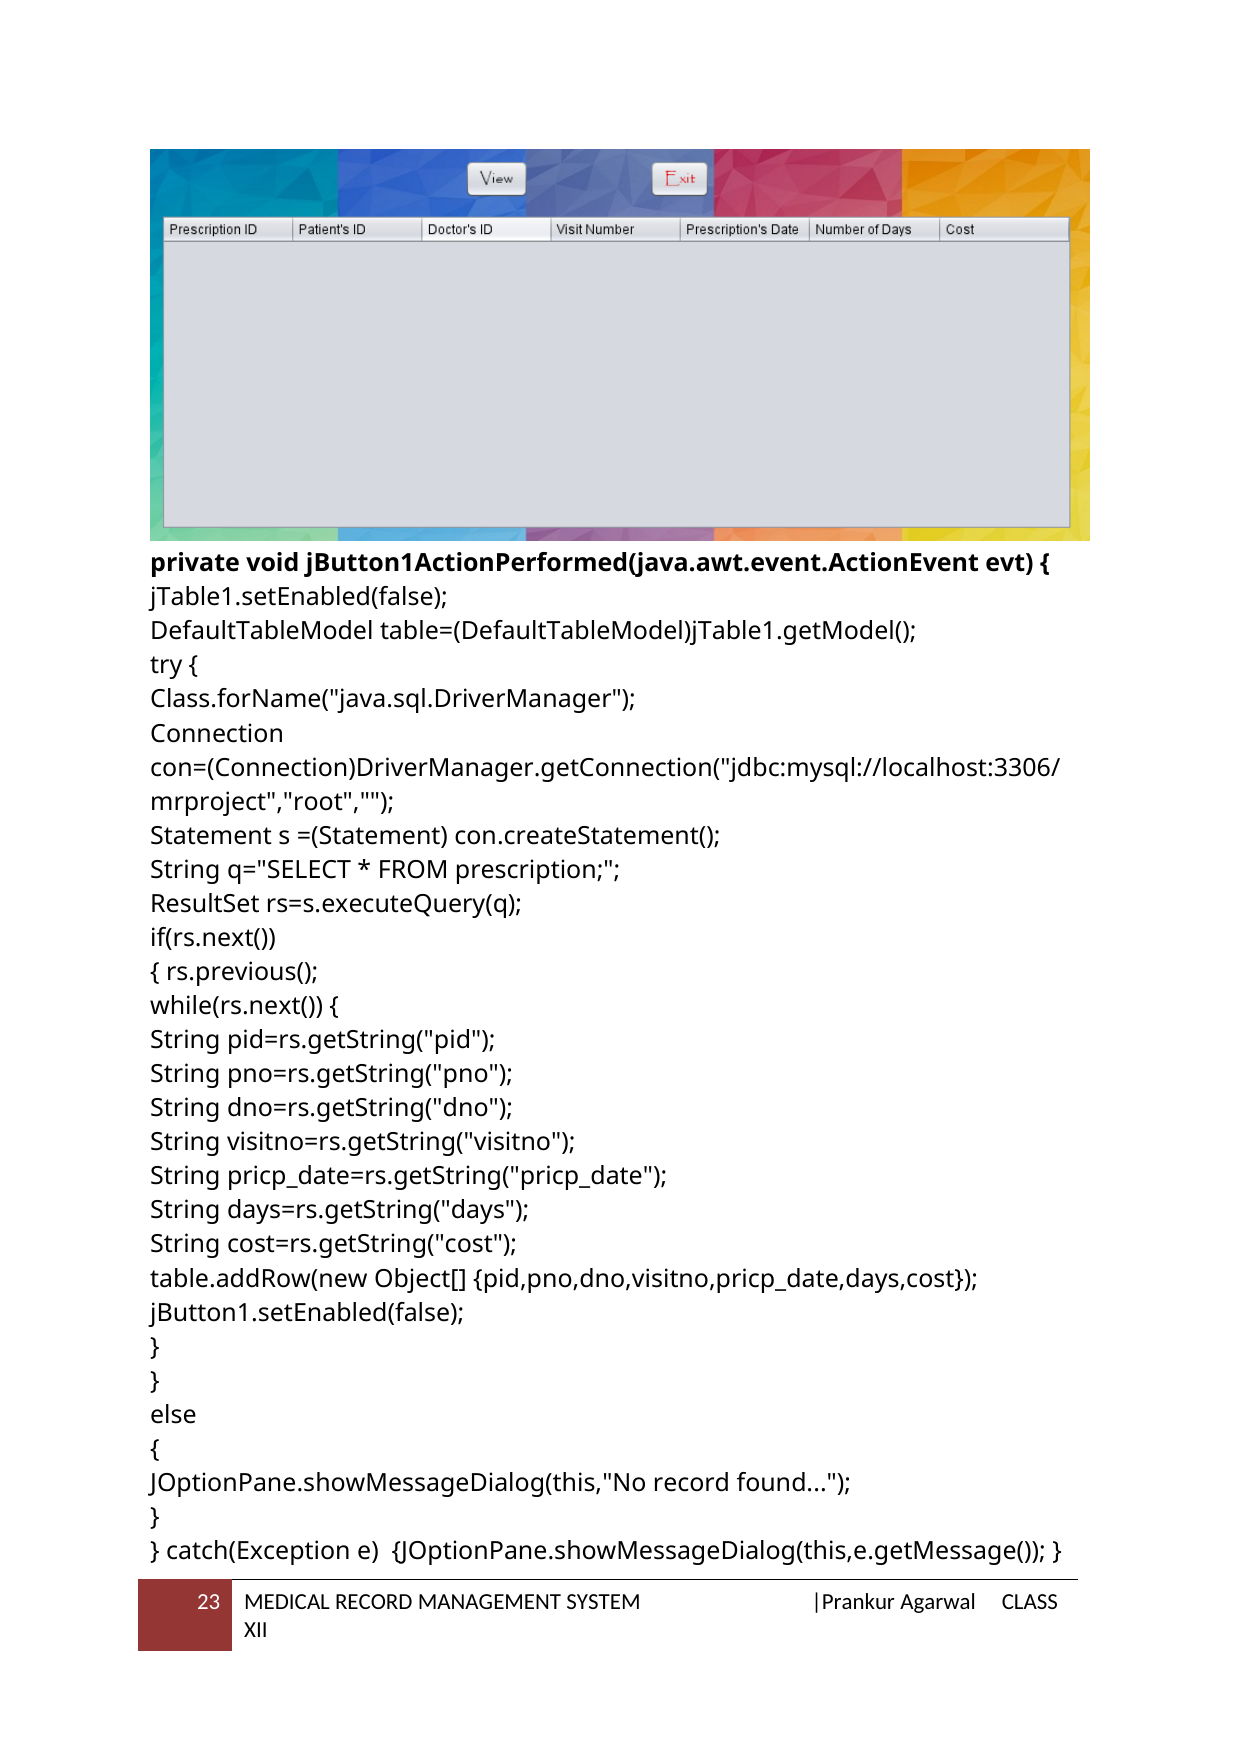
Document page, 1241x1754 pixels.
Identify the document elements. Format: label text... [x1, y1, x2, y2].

text Class.forName("java.sql.DriverManager"); [150, 681, 1090, 715]
text { rs.previous(); [150, 954, 1090, 988]
text String days=rs.getString("days"); [150, 1192, 1090, 1226]
text } [150, 1499, 1090, 1533]
text Statement s =(Statement) con.createStatement(); [150, 817, 1090, 851]
text String cost=rs.getString("cost"); [150, 1226, 1090, 1260]
text String visitno=rs.getString("visitno"); [150, 1124, 1090, 1158]
text while(rs.next()) { [150, 988, 1090, 1022]
text String pno=rs.getString("pno"); [150, 1056, 1090, 1090]
text Connection con=(Connection)DriverManager.getConnection("jdbc:mysql://localhost:3306/mrproject","root",""); [150, 715, 1090, 817]
text String pid=rs.getString("pid"); [150, 1022, 1090, 1056]
text else [150, 1396, 1090, 1431]
text jButton1.setEnabled(false); [150, 1294, 1090, 1328]
text String pricp_date=rs.getString("pricp_date"); [150, 1158, 1090, 1192]
text } [150, 1328, 1090, 1362]
text String q="SELECT * FROM prescription;"; [150, 851, 1090, 886]
text String dno=rs.getString("dno"); [150, 1090, 1090, 1124]
text private void jButton1ActionPerformed(java.awt.event.ActionEvent evt) { [150, 545, 1090, 579]
picture [150, 149, 1090, 541]
text if(rs.next()) [150, 919, 1090, 954]
text } catch(Exception e) {JOptionPane.showMessageDialog(this,e.getMessage()); } [150, 1533, 1090, 1567]
text table.addRow(new Object[] {pid,pno,dno,visitno,pricp_date,days,cost}); [150, 1260, 1090, 1294]
text jTable1.setEnabled(false); [150, 579, 1090, 613]
text } [150, 1362, 1090, 1396]
text { [150, 1431, 1090, 1464]
text DefaultTableModel table=(DefaultTableModel)jTable1.getModel(); [150, 613, 1090, 647]
text JOptionPane.showMessageDialog(this,"No record found..."); [150, 1464, 1090, 1499]
text ResultSet rs=s.executeQuery(q); [150, 886, 1090, 919]
text try { [150, 647, 1090, 681]
